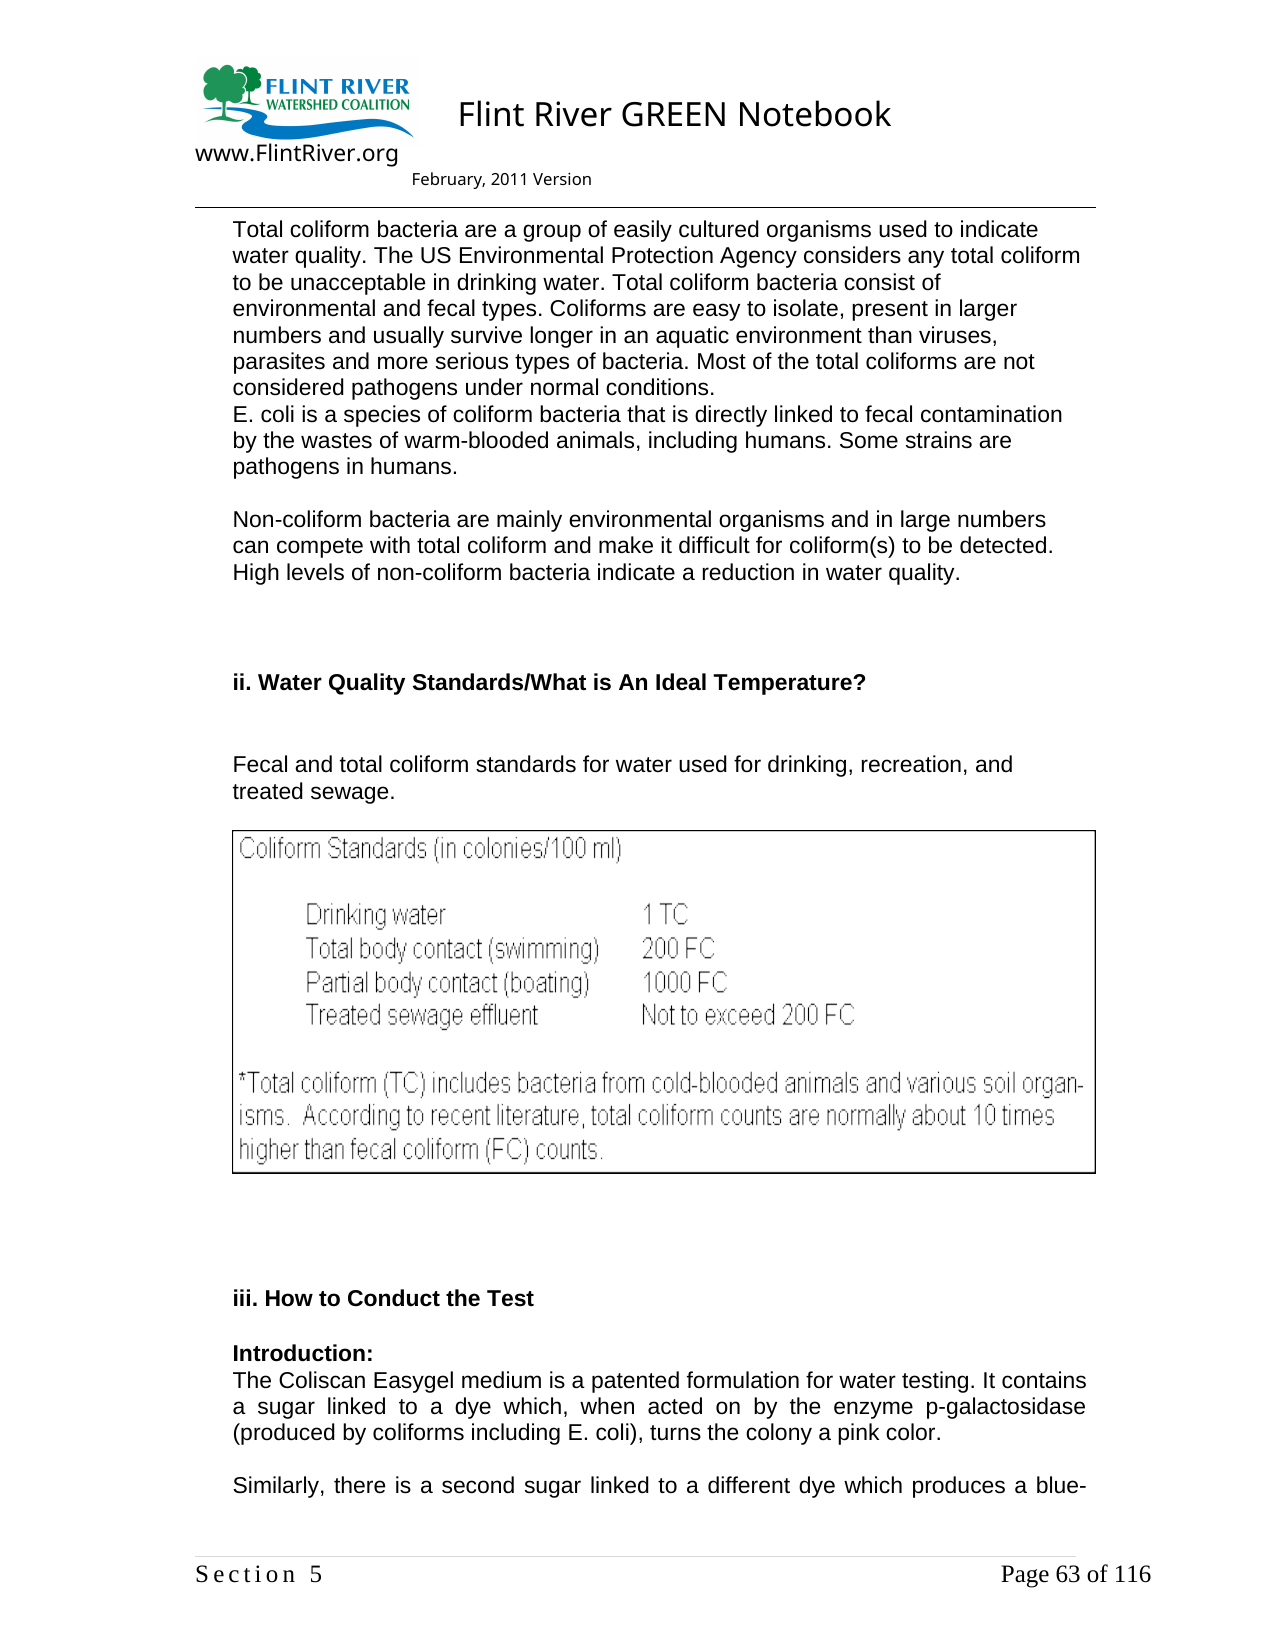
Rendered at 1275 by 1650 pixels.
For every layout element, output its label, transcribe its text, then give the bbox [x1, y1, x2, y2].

text Fecal and total coliform standards for water used for drinking, recreation, and treated sewage. [232, 751, 1087, 804]
text Introduction: The Coliscan Easygel medium is a patented formulation for water testing. It contains a sugar linked to a dye which, when acted on by the enzyme p-galactosidase (produced by coliforms including E. coli), turns the colony a pink color. [232, 1340, 1087, 1446]
text iii. How to Conduct the Test [232, 1285, 1087, 1311]
text ii. Water Quality Standards/What is An Ideal Temperature? [232, 669, 1087, 696]
picture [232, 830, 1096, 1174]
picture [195, 56, 421, 147]
